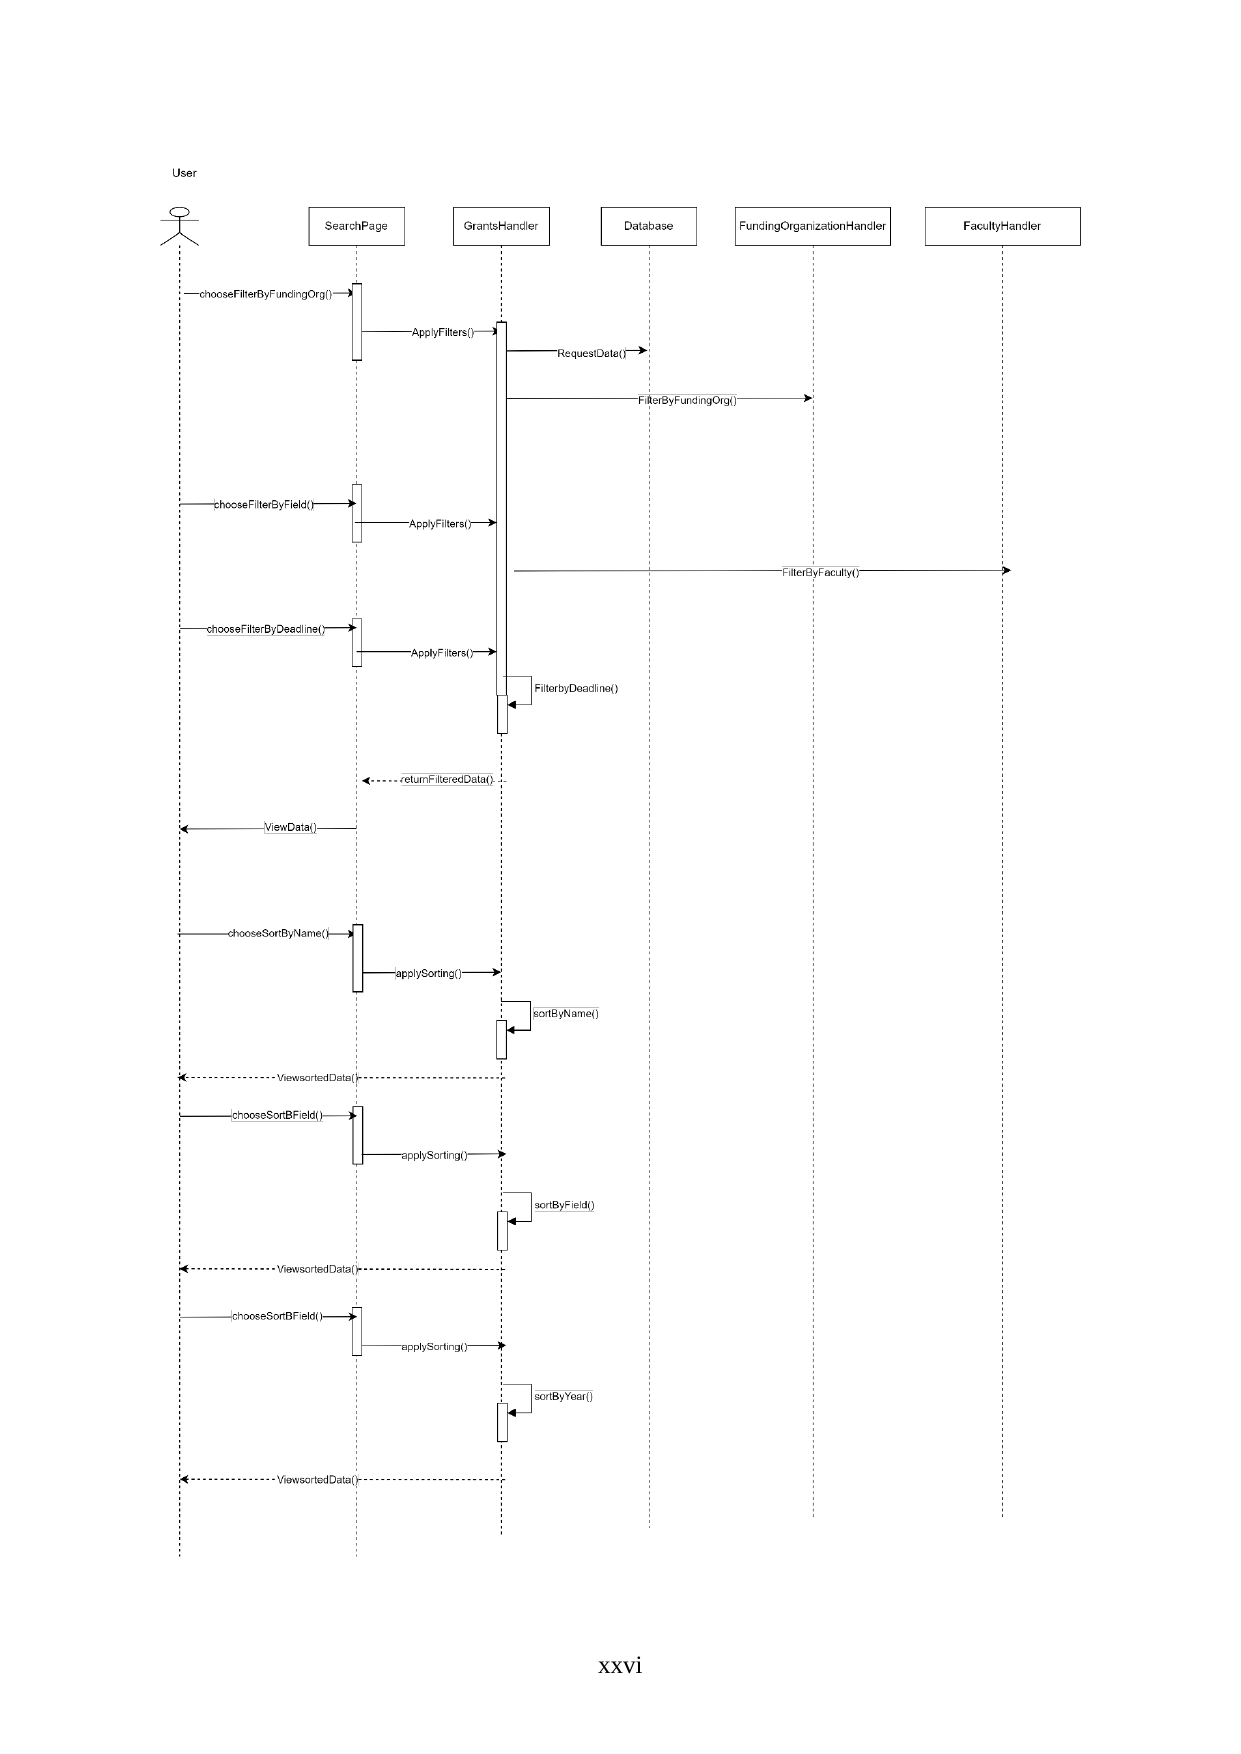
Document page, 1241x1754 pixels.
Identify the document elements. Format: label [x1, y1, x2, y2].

picture [150, 150, 1091, 1567]
